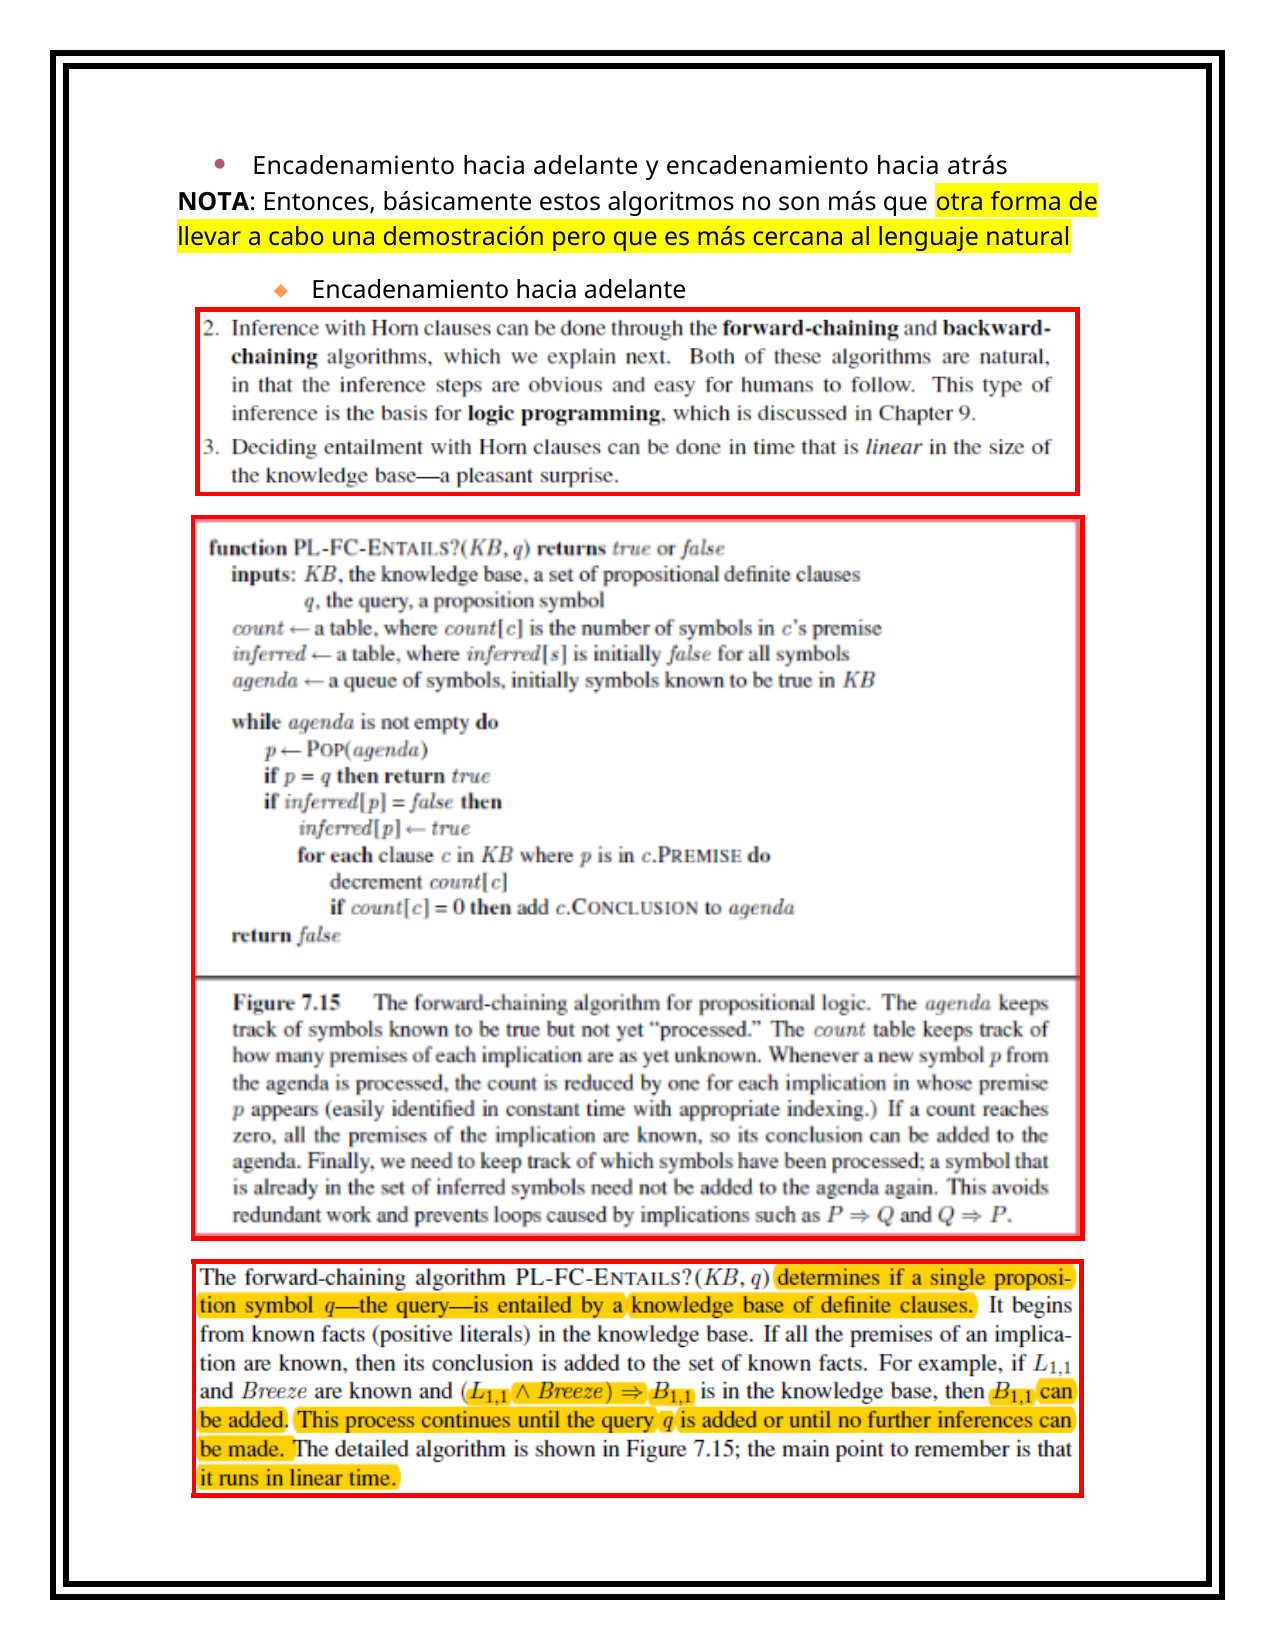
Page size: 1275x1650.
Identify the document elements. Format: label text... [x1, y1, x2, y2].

picture [196, 1264, 1079, 1493]
picture [195, 519, 1080, 1236]
picture [200, 312, 1075, 492]
text NOTA: Entonces, básicamente estos algoritmos no son más que otra forma de llevar a cabo una demostración pero que es más cercana al lenguaje natural [177, 183, 1098, 253]
subtitle Encadenamiento hacia adelante [274, 271, 1098, 305]
subtitle Encadenamiento hacia adelante y encadenamiento hacia atrás [214, 147, 1098, 182]
